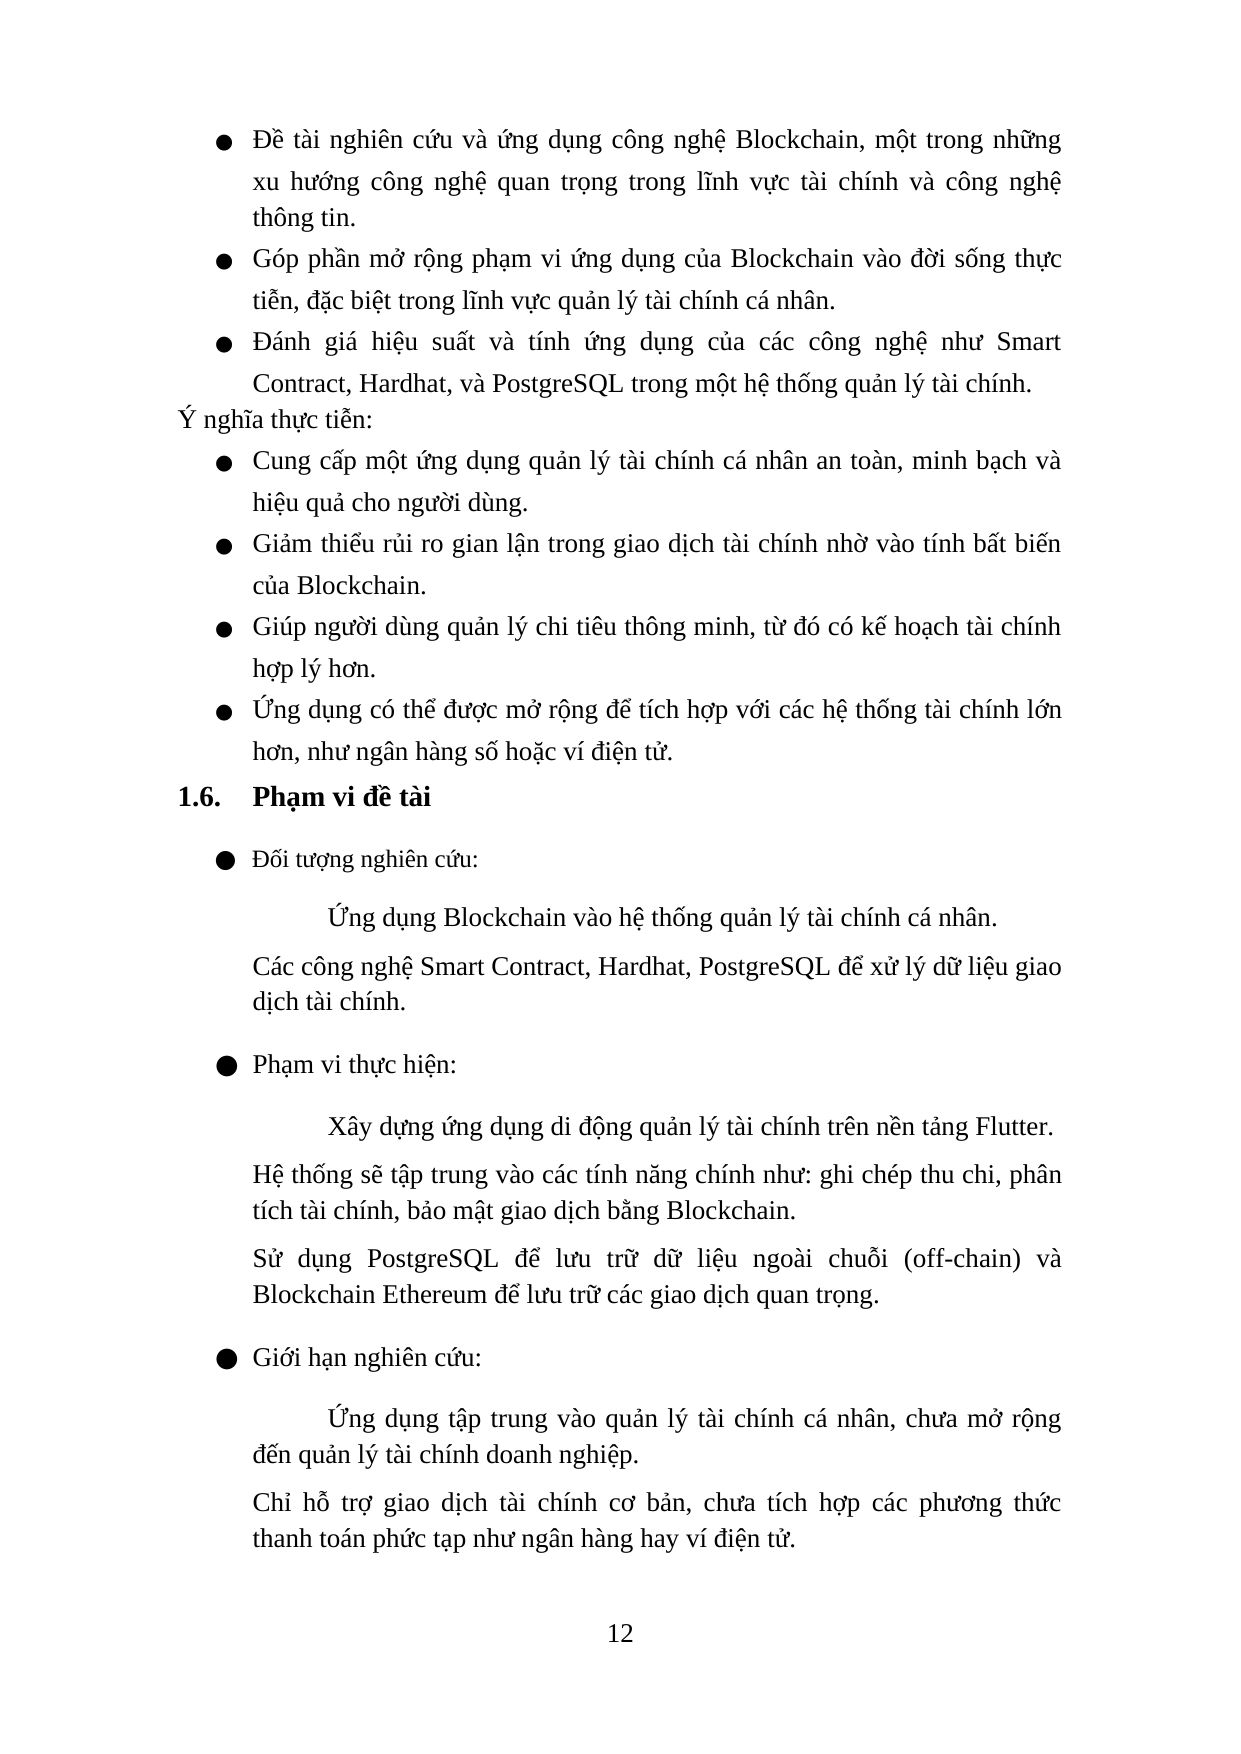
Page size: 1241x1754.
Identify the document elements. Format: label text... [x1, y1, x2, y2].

list Đề tài nghiên cứu và ứng dụng công nghệ Blockchain, một trong những xu hướng công nghệ quan trọng trong lĩnh vực tài chính và công nghệ thông tin. [215, 118, 1063, 232]
text Chỉ hỗ trợ giao dịch tài chính cơ bản, chưa tích hợp các phương thức thanh toán phức tạp như ngân hàng hay ví điện tử. [252, 1486, 1063, 1553]
text Ứng dụng tập trung vào quản lý tài chính cá nhân, chưa mở rộng đến quản lý tài chính doanh nghiệp. [252, 1402, 1063, 1469]
list Giảm thiểu rủi ro gian lận trong giao dịch tài chính nhờ vào tính bất biến của Blockchain. [215, 522, 1063, 600]
list Đánh giá hiệu suất và tính ứng dụng của các công nghệ như Smart Contract, Hardhat, và PostgreSQL trong một hệ thống quản lý tài chính. [215, 320, 1063, 398]
list Đối tượng nghiên cứu: [214, 830, 1063, 881]
list Giới hạn nghiên cứu: [215, 1326, 1063, 1382]
text Sử dụng PostgreSQL để lưu trữ dữ liệu ngoài chuỗi (off-chain) và Blockchain Ethereum để lưu trữ các giao dịch quan trọng. [252, 1242, 1063, 1309]
text Ý nghĩa thực tiễn: [177, 403, 1063, 434]
text Xây dựng ứng dụng di động quản lý tài chính trên nền tảng Flutter. [252, 1110, 1063, 1141]
subtitle Phạm vi đề tài [177, 779, 1063, 813]
text Hệ thống sẽ tập trung vào các tính năng chính như: ghi chép thu chi, phân tích tài chính, bảo mật giao dịch bằng Blockchain. [252, 1158, 1063, 1225]
list Giúp người dùng quản lý chi tiêu thông minh, từ đó có kế hoạch tài chính hợp lý hơn. [215, 605, 1063, 683]
text Ứng dụng Blockchain vào hệ thống quản lý tài chính cá nhân. [252, 901, 1063, 933]
list Phạm vi thực hiện: [215, 1034, 1063, 1089]
list Ứng dụng có thể được mở rộng để tích hợp với các hệ thống tài chính lớn hơn, như ngân hàng số hoặc ví điện tử. [215, 688, 1063, 766]
text Các công nghệ Smart Contract, Hardhat, PostgreSQL để xử lý dữ liệu giao dịch tài chính. [252, 950, 1063, 1017]
list Góp phần mở rộng phạm vi ứng dụng của Blockchain vào đời sống thực tiễn, đặc biệt trong lĩnh vực quản lý tài chính cá nhân. [215, 237, 1063, 315]
list Cung cấp một ứng dụng quản lý tài chính cá nhân an toàn, minh bạch và hiệu quả cho người dùng. [215, 439, 1063, 517]
